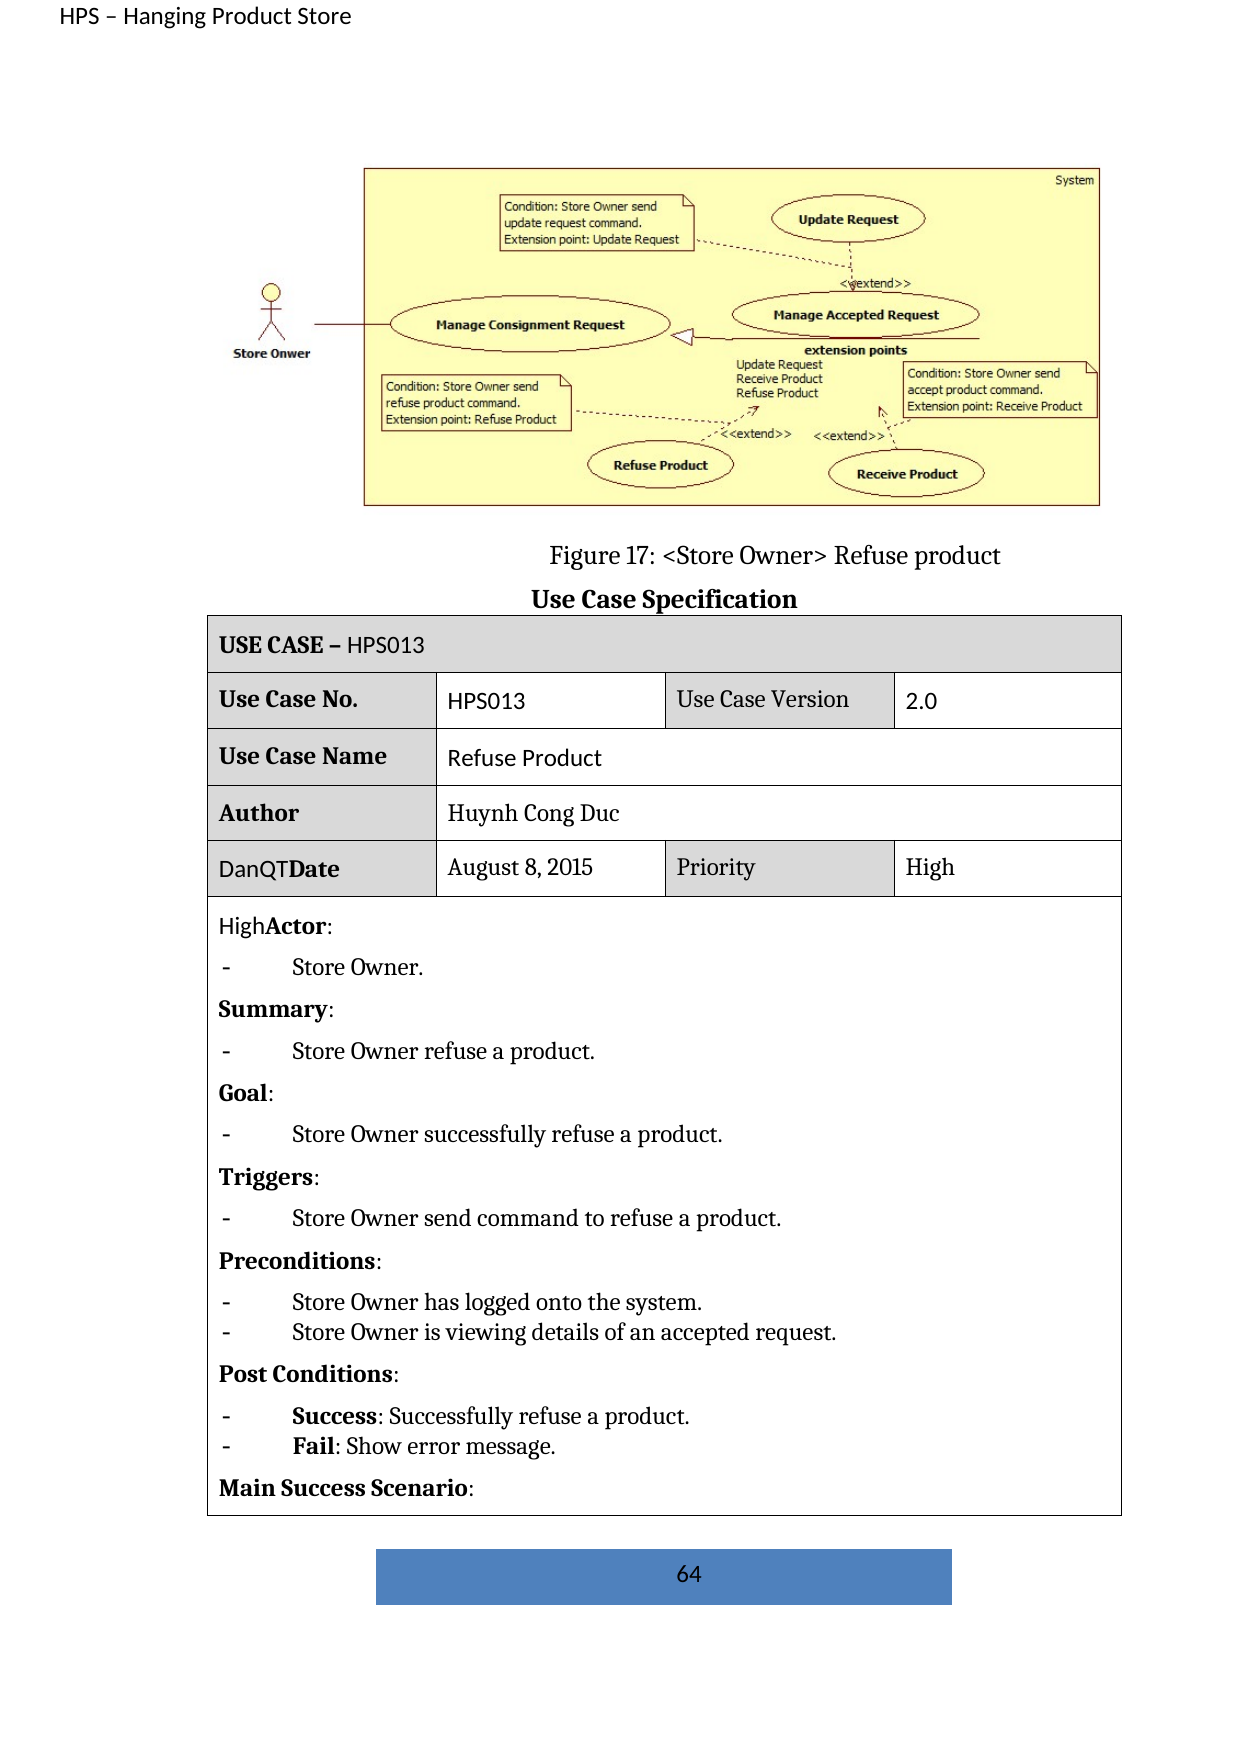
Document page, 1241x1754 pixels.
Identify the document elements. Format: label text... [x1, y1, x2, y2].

picture [207, 147, 1122, 528]
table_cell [208, 897, 1121, 1515]
table_cell [437, 729, 1121, 785]
table_header USE CASE – [208, 616, 1121, 672]
table_cell Date [208, 841, 436, 896]
table_cell Author [208, 786, 436, 840]
table_cell Use Case No. [208, 673, 436, 728]
text Use Case Specification [207, 584, 1122, 615]
table_cell Priority [666, 841, 894, 896]
table_cell Use Case Version [666, 673, 894, 728]
table_cell Use Case Name [208, 729, 436, 785]
